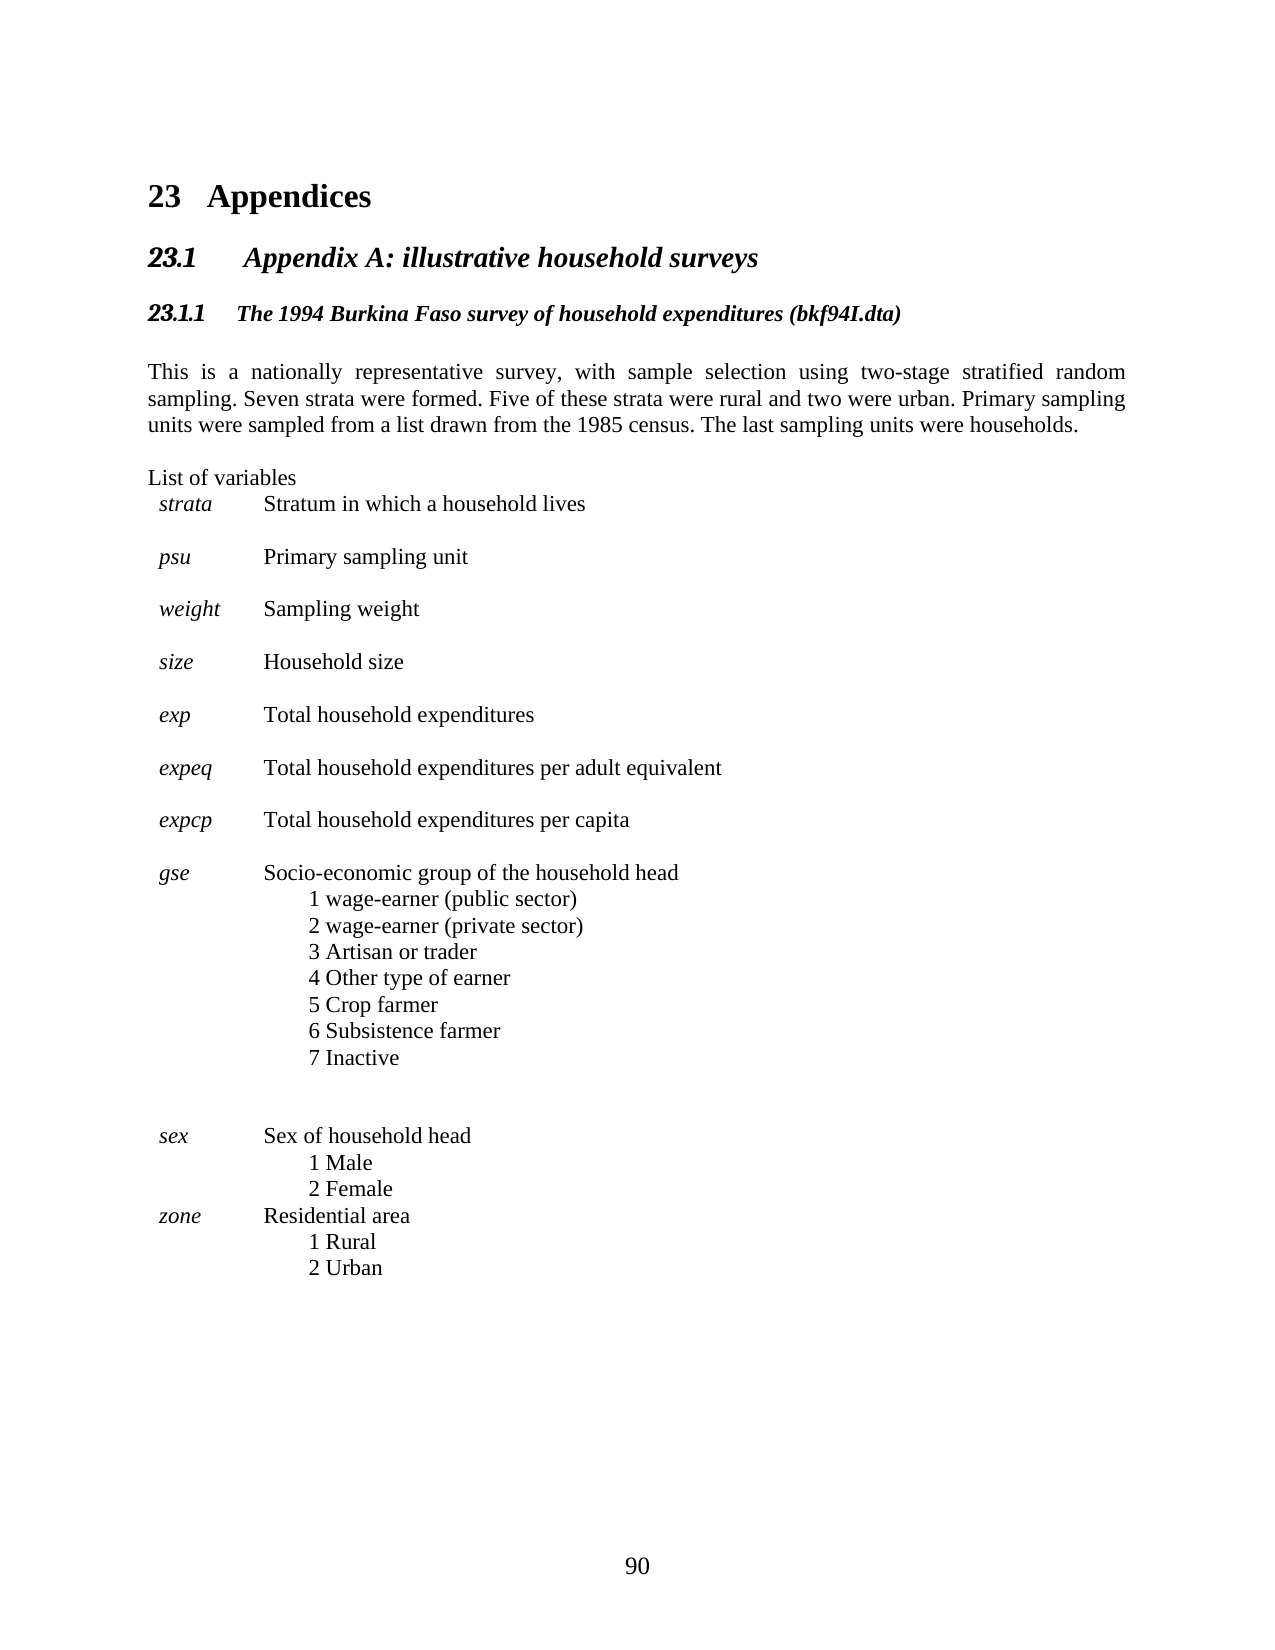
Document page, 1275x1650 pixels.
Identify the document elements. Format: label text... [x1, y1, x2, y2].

table_header Stratum in which a household lives [252, 490, 1127, 543]
table_cell Total household expenditures per adult equivalent [252, 754, 1127, 806]
table_cell Sex of household head 1 Male 2 Female [252, 1123, 1127, 1202]
table_cell size [148, 648, 252, 701]
table_cell Sampling weight [252, 596, 1127, 648]
table_cell Household size [252, 648, 1127, 701]
table_cell zone [148, 1202, 252, 1281]
table_cell psu [148, 543, 252, 596]
table_cell Total household expenditures [252, 701, 1127, 754]
table_cell expcp [148, 806, 252, 859]
subtitle Appendix A: illustrative household surveys [148, 240, 1127, 274]
table_cell exp [148, 701, 252, 754]
text This is a nationally representative survey, with sample selection using two-stage stratified random sampling. Seven strata were formed. Five of these strata were rural and two were urban. Primary sampling units were sampled from a list drawn from the 1985 census. The last sampling units were households. [148, 358, 1127, 437]
table_cell weight [148, 596, 252, 648]
table_cell Total household expenditures per capita [252, 806, 1127, 859]
table_header strata [148, 490, 252, 543]
table_cell gse [148, 859, 252, 1123]
table_cell sex [148, 1123, 252, 1202]
subtitle The 1994 survey of household expenditures (bkf94I.dta) [148, 299, 1127, 328]
subtitle Appendices [148, 176, 1127, 215]
table_cell Socio-economic group of the household head 1 wage-earner (public sector) 2 wage-earner (private sector) 3 Artisan or trader 4 Other type of earner 5 Crop farmer 6 Subsistence farmer 7 Inactive [252, 859, 1127, 1123]
text List of variables [148, 464, 1127, 490]
table_cell expeq [148, 754, 252, 806]
table_cell Primary sampling unit [252, 543, 1127, 596]
table_cell Residential area 1 Rural 2 Urban [252, 1202, 1127, 1281]
